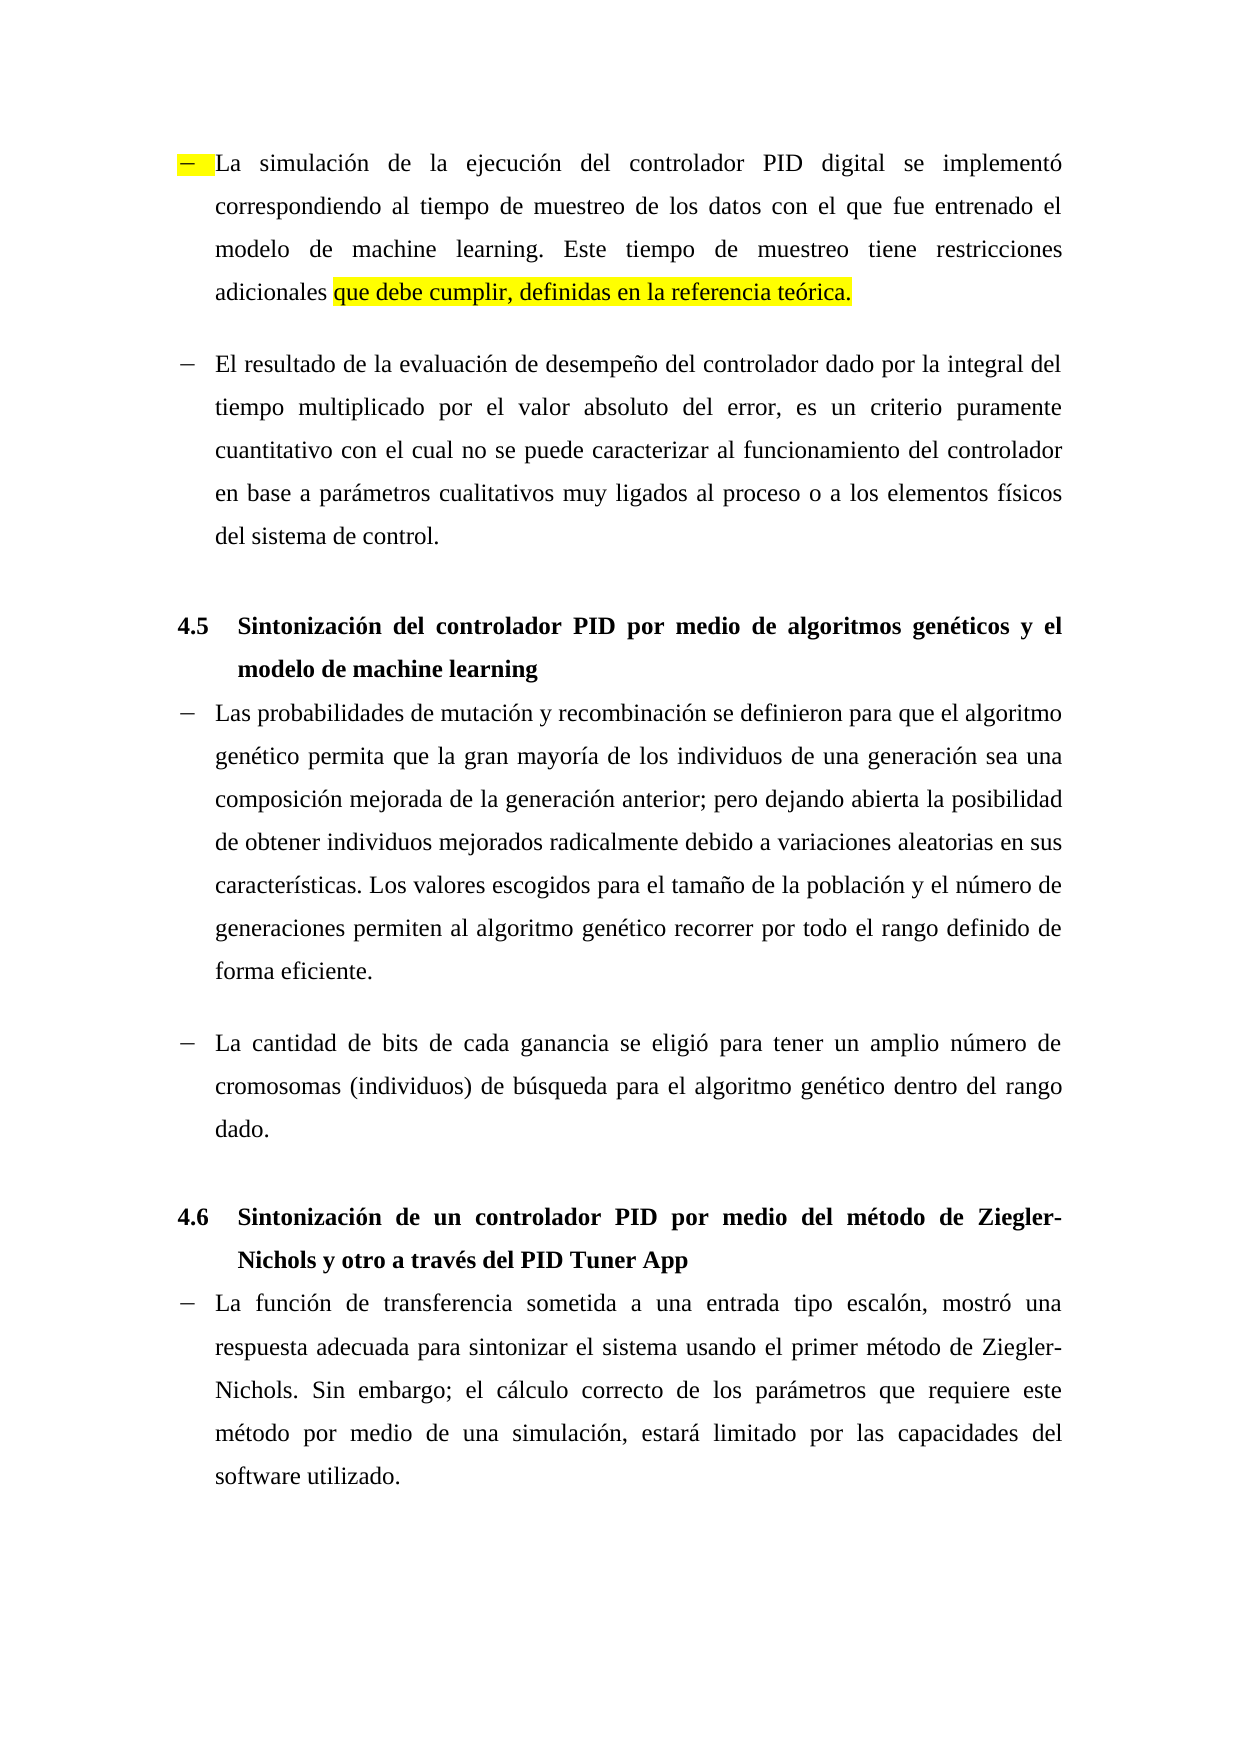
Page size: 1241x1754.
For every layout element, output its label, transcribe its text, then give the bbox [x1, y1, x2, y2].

subtitle Sintonización de un controlador PID por medio del método de Ziegler-Nichols y otro a través del PID Tuner App [177, 1202, 1063, 1274]
list La simulación de la ejecución del controlador PID digital se implementó correspondiendo al tiempo de muestreo de los datos con el que fue entrenado el modelo de machine learning. Este tiempo de muestreo tiene restricciones adicionales que debe cumplir, definidas en la referencia teórica. [177, 148, 1063, 306]
list El resultado de la evaluación de desempeño del controlador dado por la integral del tiempo multiplicado por el valor absoluto del error, es un criterio puramente cuantitativo con el cual no se puede caracterizar al funcionamiento del controlador en base a parámetros cualitativos muy ligados al proceso o a los elementos físicos del sistema de control. [177, 349, 1063, 550]
subtitle Sintonización del controlador PID por medio de algoritmos genéticos y el modelo de machine learning [177, 611, 1063, 683]
list Las probabilidades de mutación y recombinación se definieron para que el algoritmo genético permita que la gran mayoría de los individuos de una generación sea una composición mejorada de la generación anterior; pero dejando abierta la posibilidad de obtener individuos mejorados radicalmente debido a variaciones aleatorias en sus características. Los valores escogidos para el tamaño de la población y el número de generaciones permiten al algoritmo genético recorrer por todo el rango definido de forma eficiente. [177, 698, 1063, 985]
list La función de transferencia sometida a una entrada tipo escalón, mostró una respuesta adecuada para sintonizar el sistema usando el primer método de Ziegler-Nichols. Sin embargo; el cálculo correcto de los parámetros que requiere este método por medio de una simulación, estará limitado por las capacidades del software utilizado. [177, 1288, 1063, 1490]
list La cantidad de bits de cada ganancia se eligió para tener un amplio número de cromosomas (individuos) de búsqueda para el algoritmo genético dentro del rango dado. [177, 1028, 1063, 1143]
